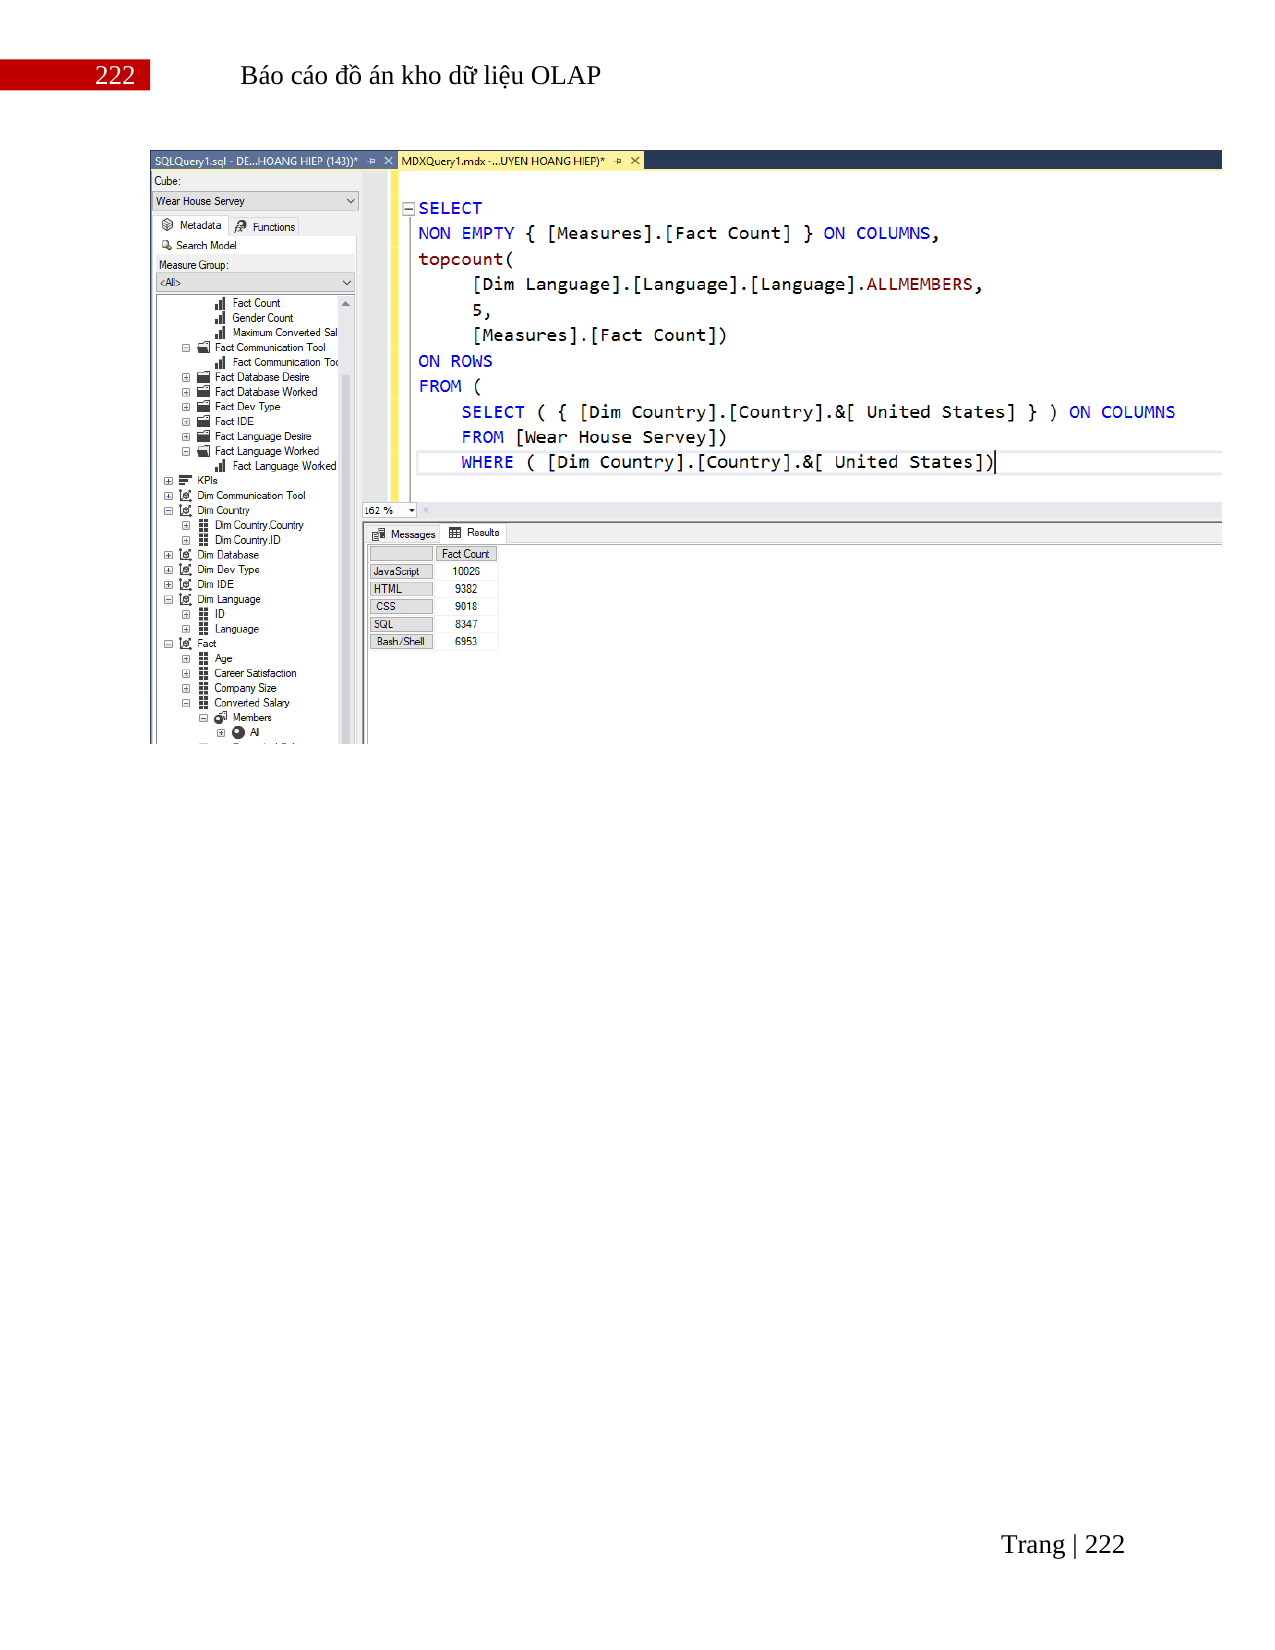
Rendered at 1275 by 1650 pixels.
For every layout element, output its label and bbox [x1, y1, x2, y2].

picture [150, 150, 1222, 744]
